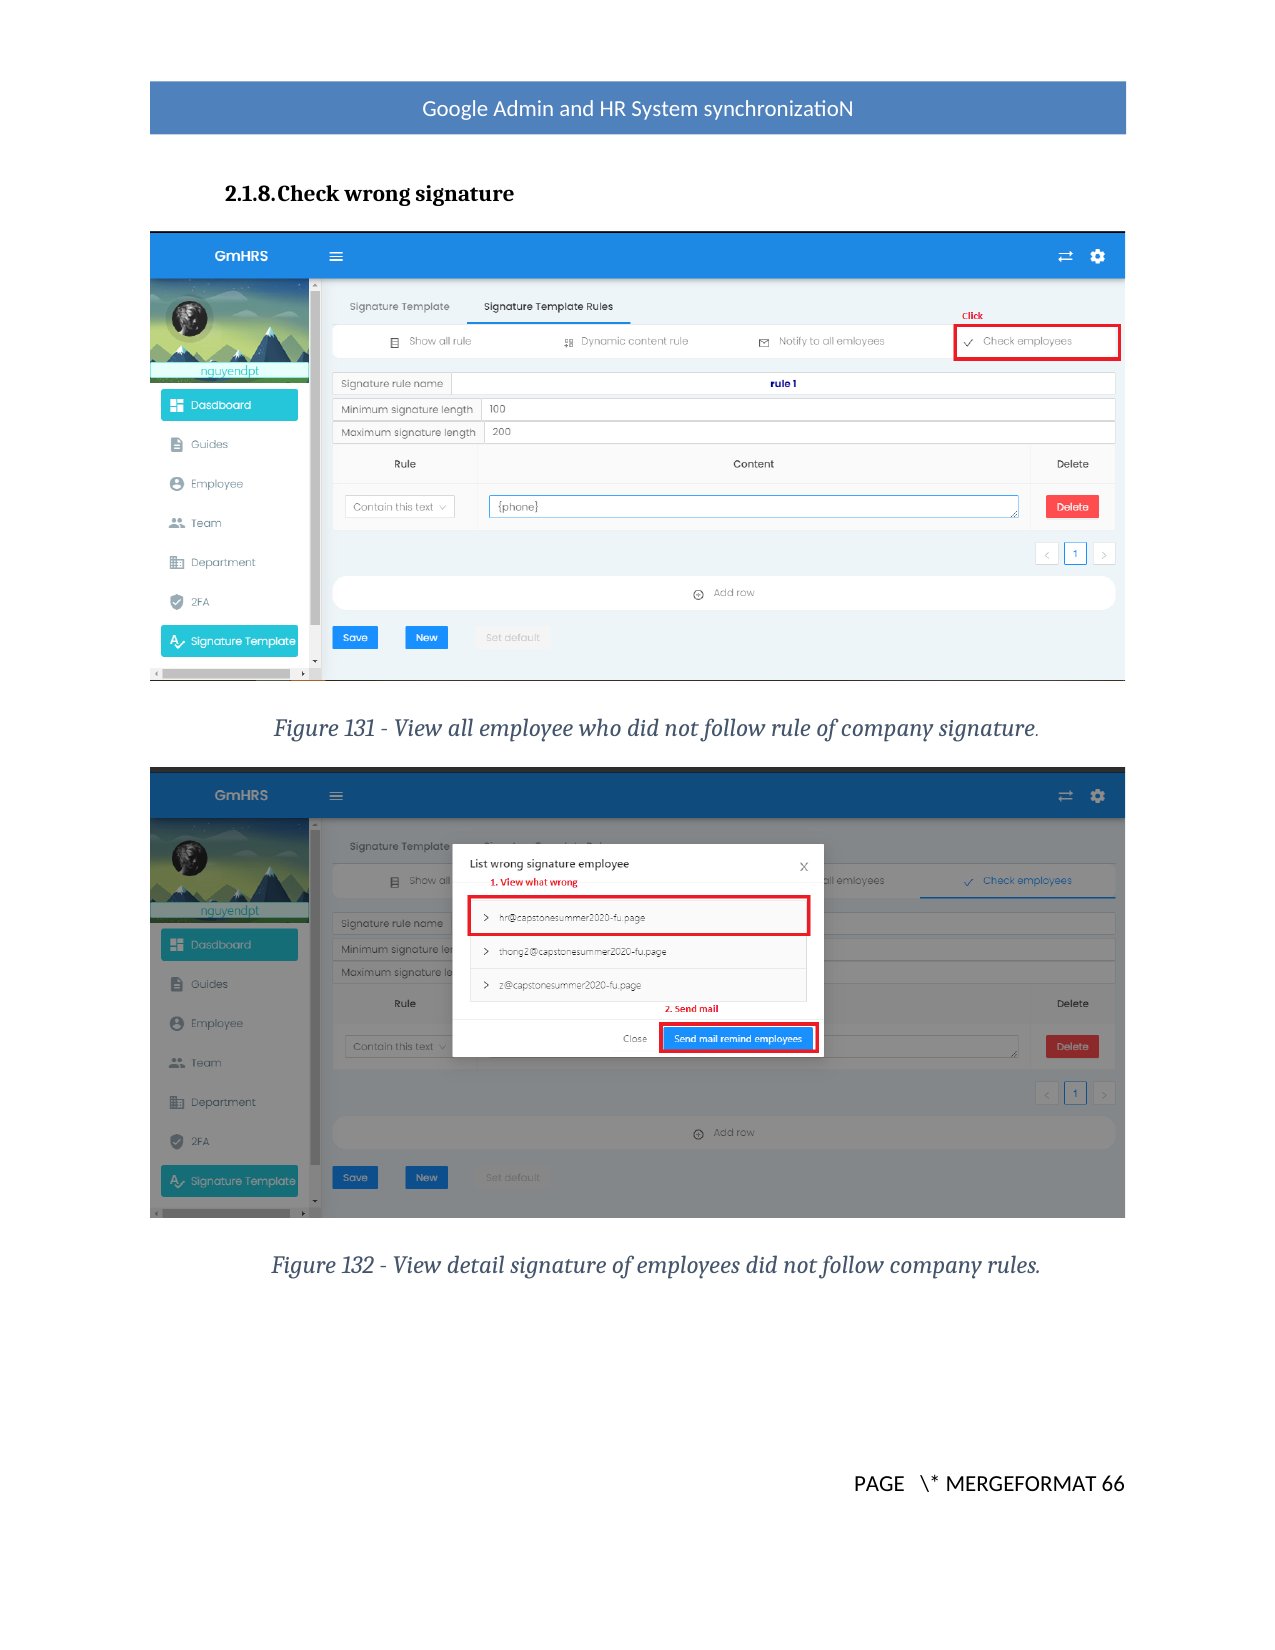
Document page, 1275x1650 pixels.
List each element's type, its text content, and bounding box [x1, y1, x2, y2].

picture [150, 231, 1125, 681]
picture [150, 767, 1125, 1218]
subtitle Check wrong signature [225, 181, 1125, 207]
